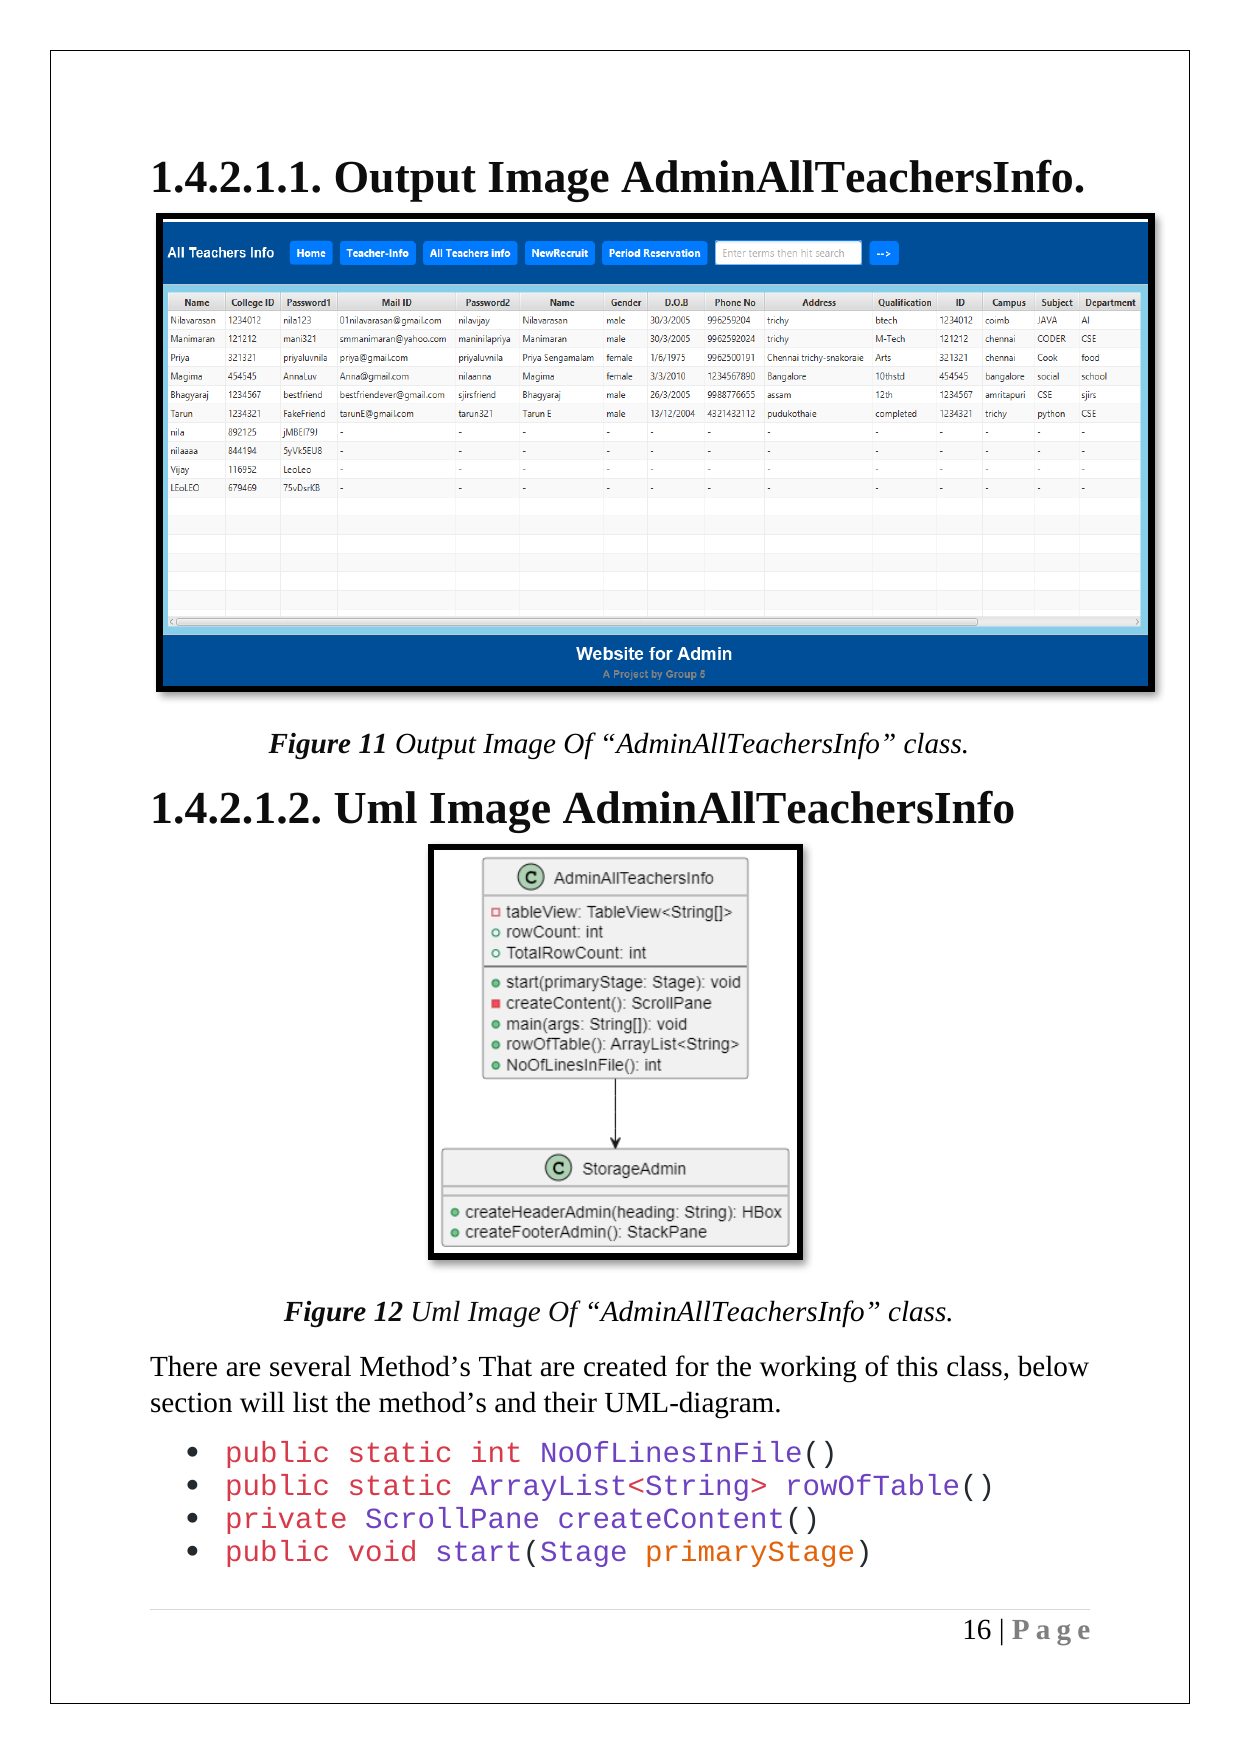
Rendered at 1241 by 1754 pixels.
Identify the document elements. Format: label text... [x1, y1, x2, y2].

text There are several Method’s That are created for the working of this class, below section will list the method’s and their UML-diagram. [150, 1349, 1090, 1419]
list private ScrollPane createContent() [187, 1504, 1090, 1537]
list public static ArrayList<String> rowOfTable() [187, 1471, 1090, 1504]
picture [434, 850, 797, 1253]
list public static int NoOfLinesInFile() [187, 1438, 1090, 1471]
text Figure 11 Output Image Of “AdminAllTeachersInfo” class. [150, 726, 1090, 760]
subtitle 1.4.2.1.2. Uml Image AdminAllTeachersInfo [150, 781, 1090, 833]
list public void start(Stage primaryStage) [187, 1537, 1090, 1570]
picture [163, 219, 1148, 686]
text Figure 12 Uml Image Of “AdminAllTeachersInfo” class. [150, 1294, 1090, 1328]
subtitle 1.4.2.1.1. Output Image AdminAllTeachersInfo. [150, 150, 1090, 203]
